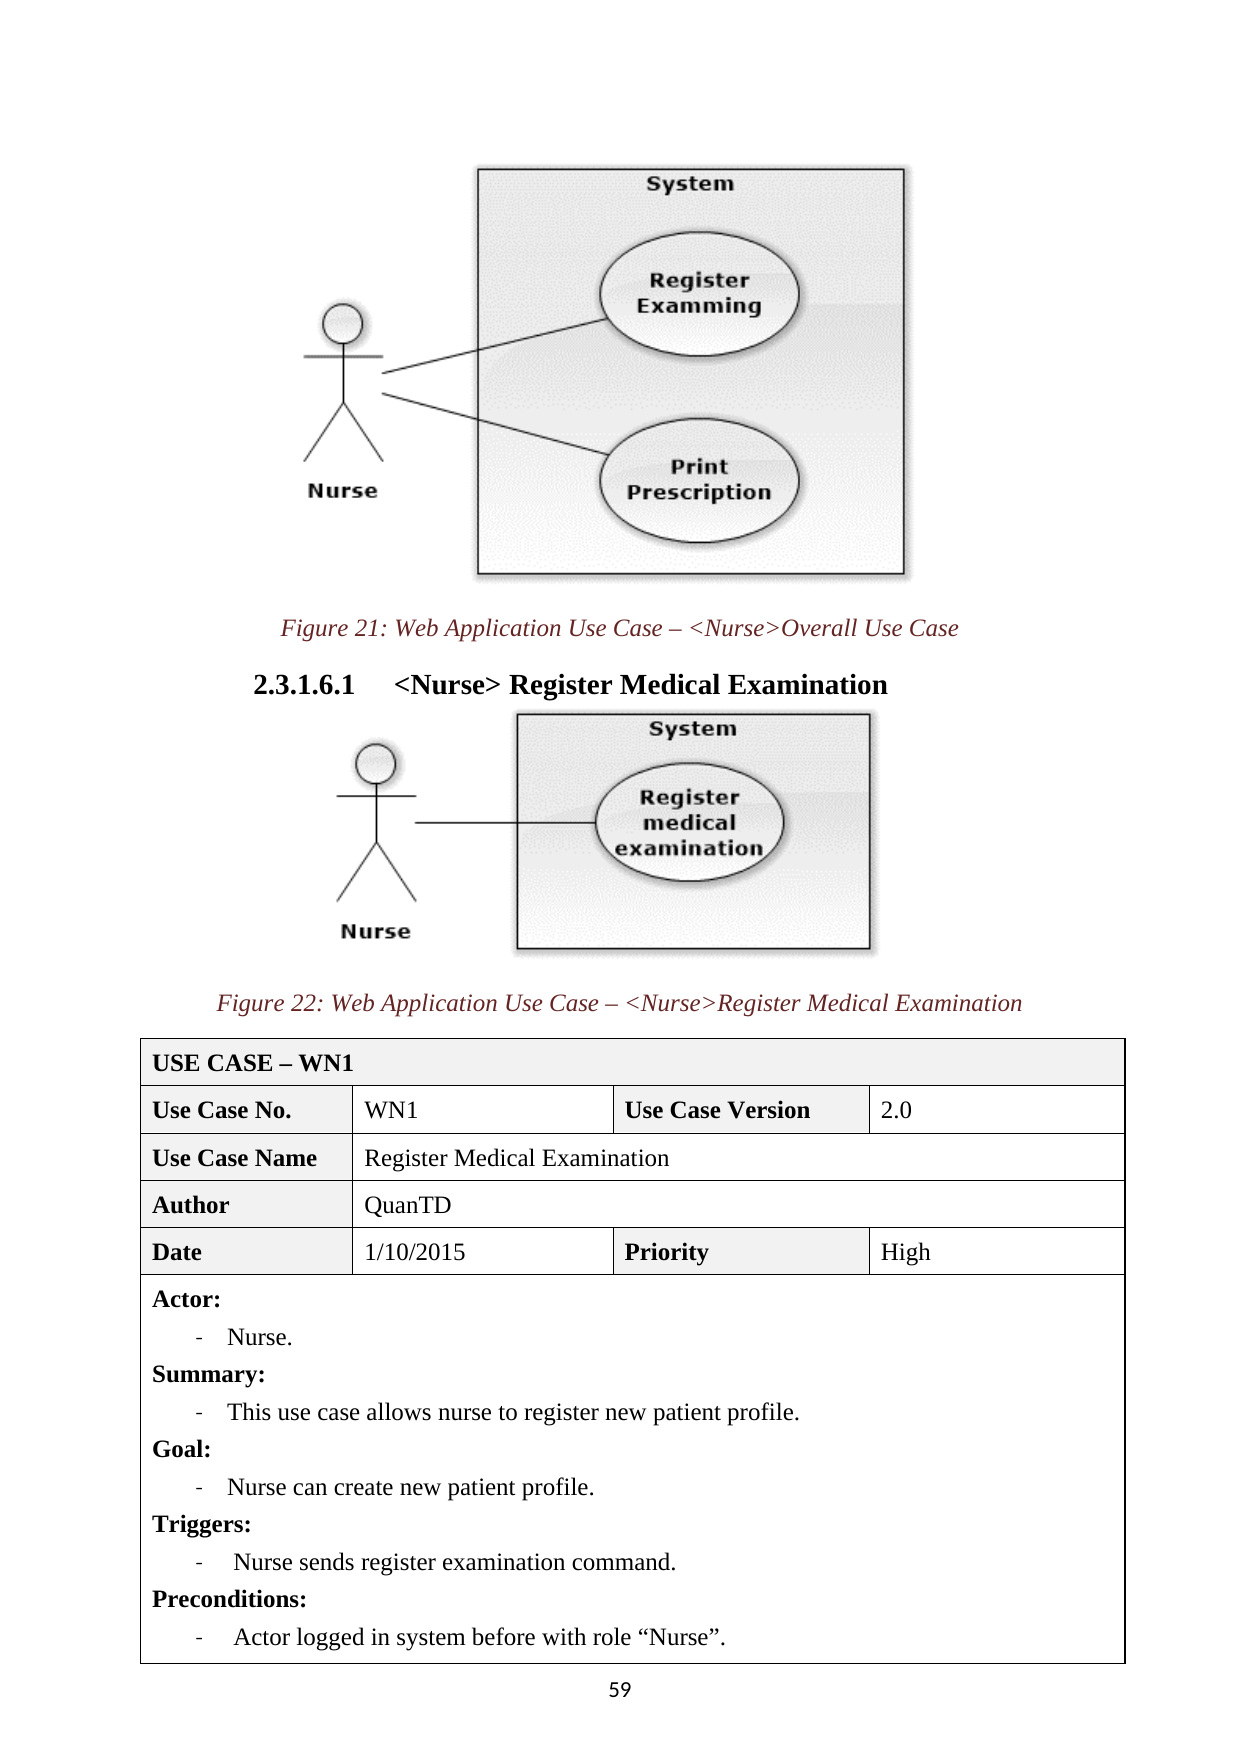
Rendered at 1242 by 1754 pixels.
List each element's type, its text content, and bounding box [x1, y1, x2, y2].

table_header USE CASE – WN1 [141, 1039, 1124, 1085]
table_cell QuanTD [353, 1181, 1124, 1227]
subtitle <Nurse> Register Medical Examination [214, 667, 1146, 701]
table_cell 1/10/2015 [353, 1228, 613, 1274]
table_cell Use Case Version [614, 1086, 869, 1132]
table_cell Author [141, 1181, 352, 1227]
table_cell High [870, 1228, 1124, 1274]
picture [330, 707, 910, 989]
table_cell Use Case No. [141, 1086, 352, 1132]
text Figure 22: Web Application Use Case – <Nurse>Register Medical Examination [94, 988, 1146, 1017]
text Figure 21: Web Application Use Case – <Nurse>Overall Use Case [94, 613, 1146, 642]
picture [296, 162, 944, 614]
table_cell WN1 [353, 1086, 613, 1132]
table_cell Date [141, 1228, 352, 1274]
table_cell 2.0 [870, 1086, 1124, 1132]
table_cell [141, 1275, 1124, 1663]
table_cell Priority [614, 1228, 869, 1274]
table_cell Use Case Name [141, 1134, 352, 1180]
table_cell Register Medical Examination [353, 1134, 1124, 1180]
